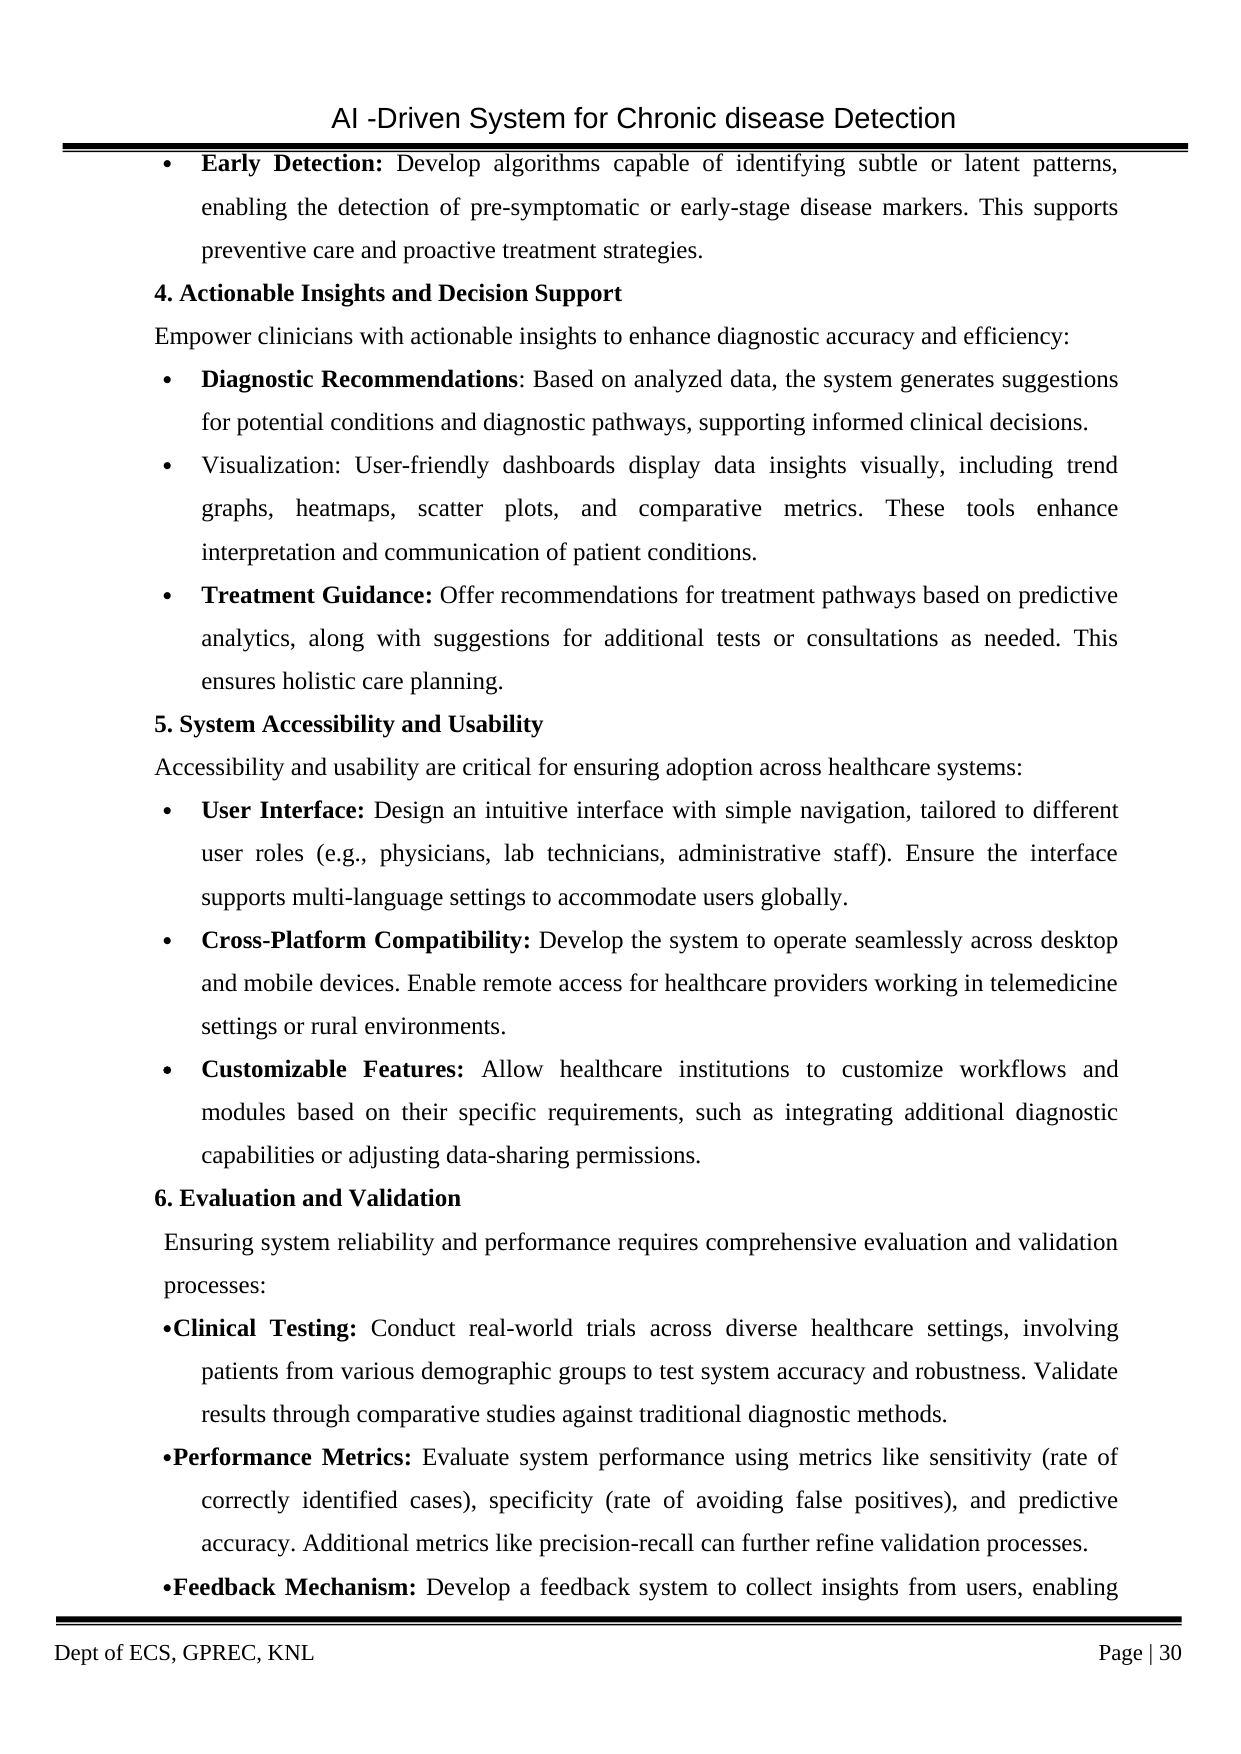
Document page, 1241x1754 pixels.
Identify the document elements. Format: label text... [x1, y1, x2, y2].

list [163, 1572, 1119, 1600]
text 6. Evaluation and Validation [154, 1183, 1119, 1212]
text 4. Actionable Insights and Decision Support [154, 278, 1119, 307]
text 5. System Accessibility and Usability [154, 709, 1119, 738]
text Empower clinicians with actionable insights to enhance diagnostic accuracy and efficiency: [154, 321, 1119, 350]
list Treatment Guidance: Offer recommendations for treatment pathways based on predictive analytics, along with suggestions for additional tests or consultations as needed. This ensures holistic care planning. [163, 580, 1119, 695]
text Ensuring system reliability and performance requires comprehensive evaluation and validation processes: [163, 1227, 1119, 1298]
list Visualization: User-friendly dashboards display data insights visually, including trend graphs, heatmaps, scatter plots, and comparative metrics. These tools enhance interpretation and communication of patient conditions. [163, 450, 1119, 565]
list Cross-Platform Compatibility: Develop the system to operate seamlessly across desktop and mobile devices. Enable remote access for healthcare providers working in telemedicine settings or rural environments. [163, 925, 1119, 1040]
list Diagnostic Recommendations: Based on analyzed data, the system generates suggestions for potential conditions and diagnostic pathways, supporting informed clinical decisions. [163, 364, 1119, 436]
text Accessibility and usability are critical for ensuring adoption across healthcare systems: [154, 752, 1119, 781]
list Customizable Features: Allow healthcare institutions to customize workflows and modules based on their specific requirements, such as integrating additional diagnostic capabilities or adjusting data-sharing permissions. [163, 1054, 1119, 1169]
list Early Detection: Develop algorithms capable of identifying subtle or latent patterns, enabling the detection of pre-symptomatic or early-stage disease markers. This supports preventive care and proactive treatment strategies. [163, 148, 1119, 263]
list User Interface: Design an intuitive interface with simple navigation, tailored to different user roles (e.g., physicians, lab technicians, administrative staff). Ensure the interface supports multi-language settings to accommodate users globally. [163, 795, 1119, 910]
list Performance Metrics: Evaluate system performance using metrics like sensitivity (rate of correctly identified cases), specificity (rate of avoiding false positives), and predictive accuracy. Additional metrics like precision-recall can further refine validation processes. [163, 1442, 1119, 1557]
list Clinical Testing: Conduct real-world trials across diverse healthcare settings, involving patients from various demographic groups to test system accuracy and robustness. Validate results through comparative studies against traditional diagnostic methods. [163, 1313, 1119, 1428]
